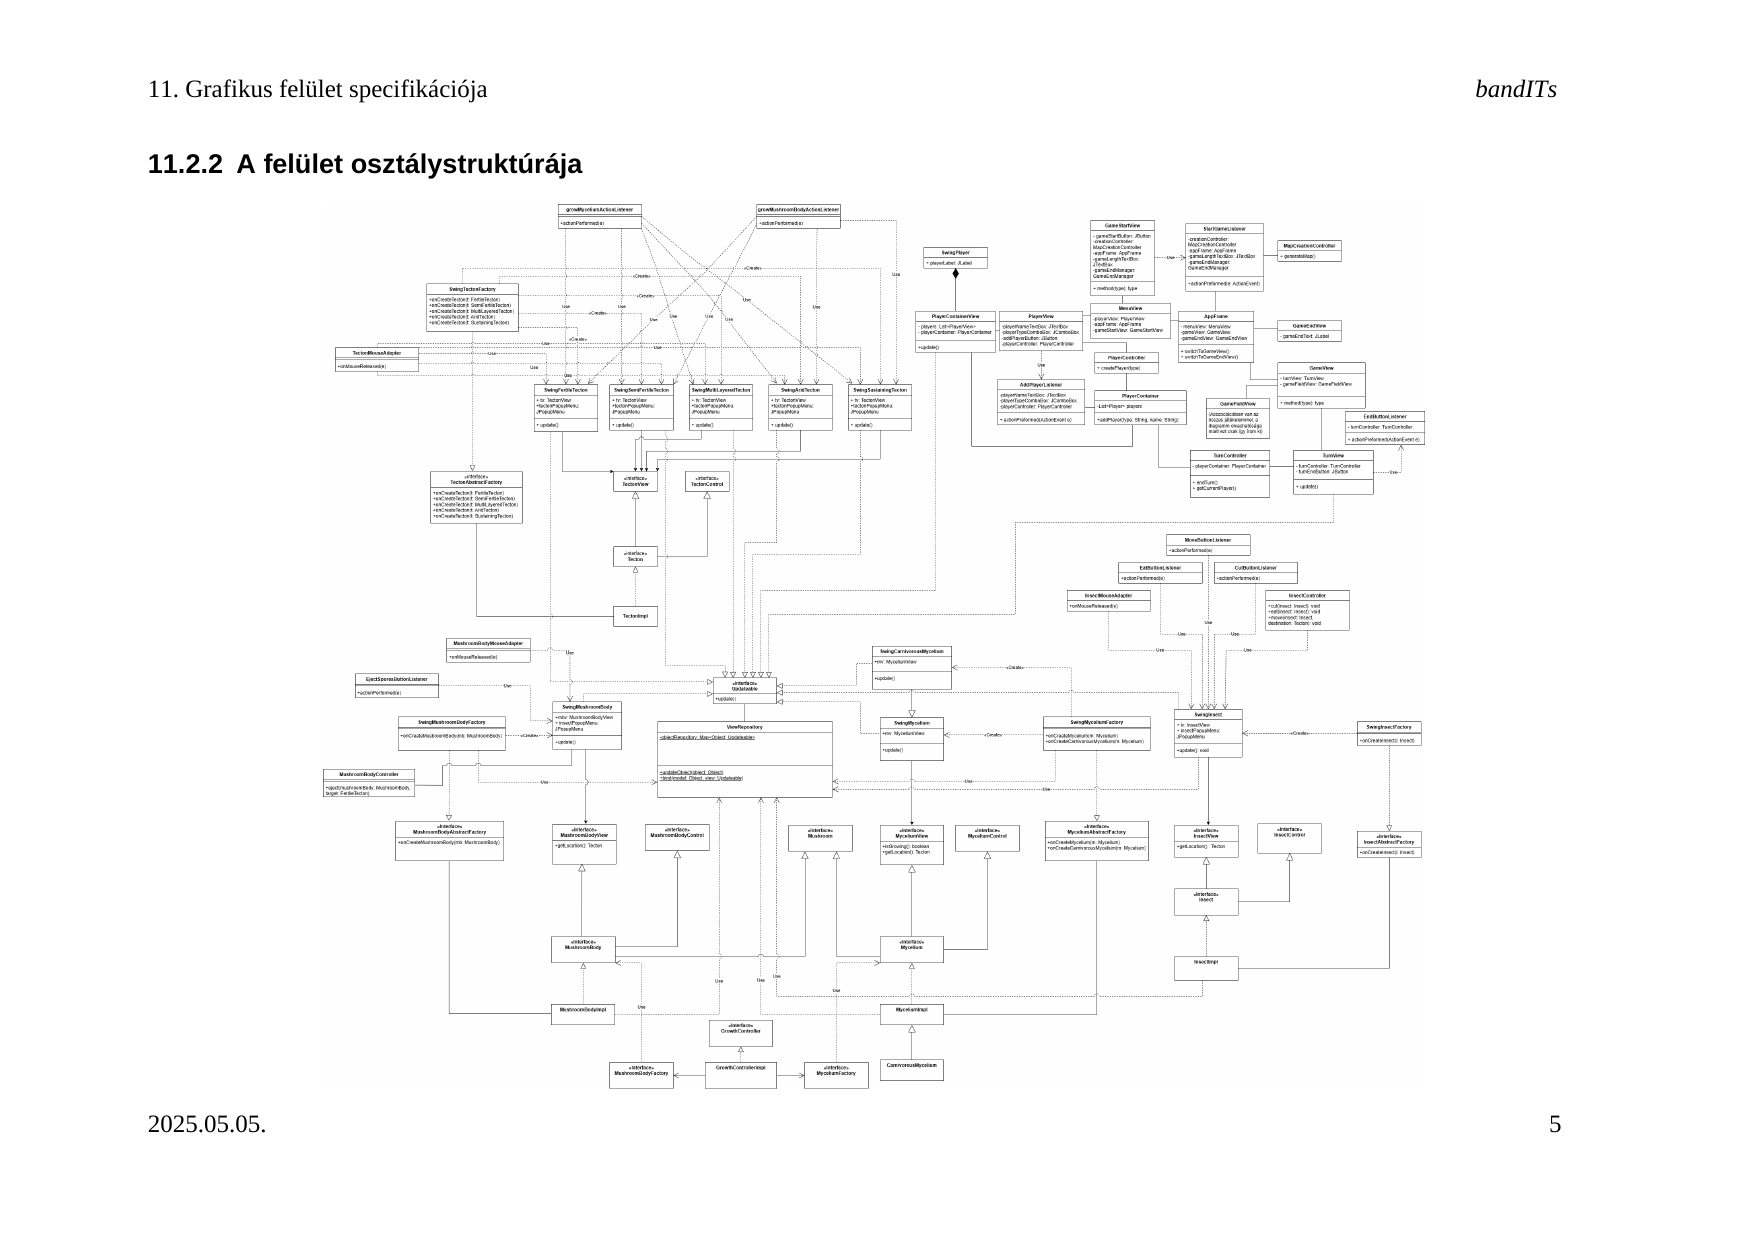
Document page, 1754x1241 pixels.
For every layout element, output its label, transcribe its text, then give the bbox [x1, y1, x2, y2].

picture [323, 204, 1425, 1089]
subtitle A felület osztálystruktúrája [148, 148, 1606, 179]
